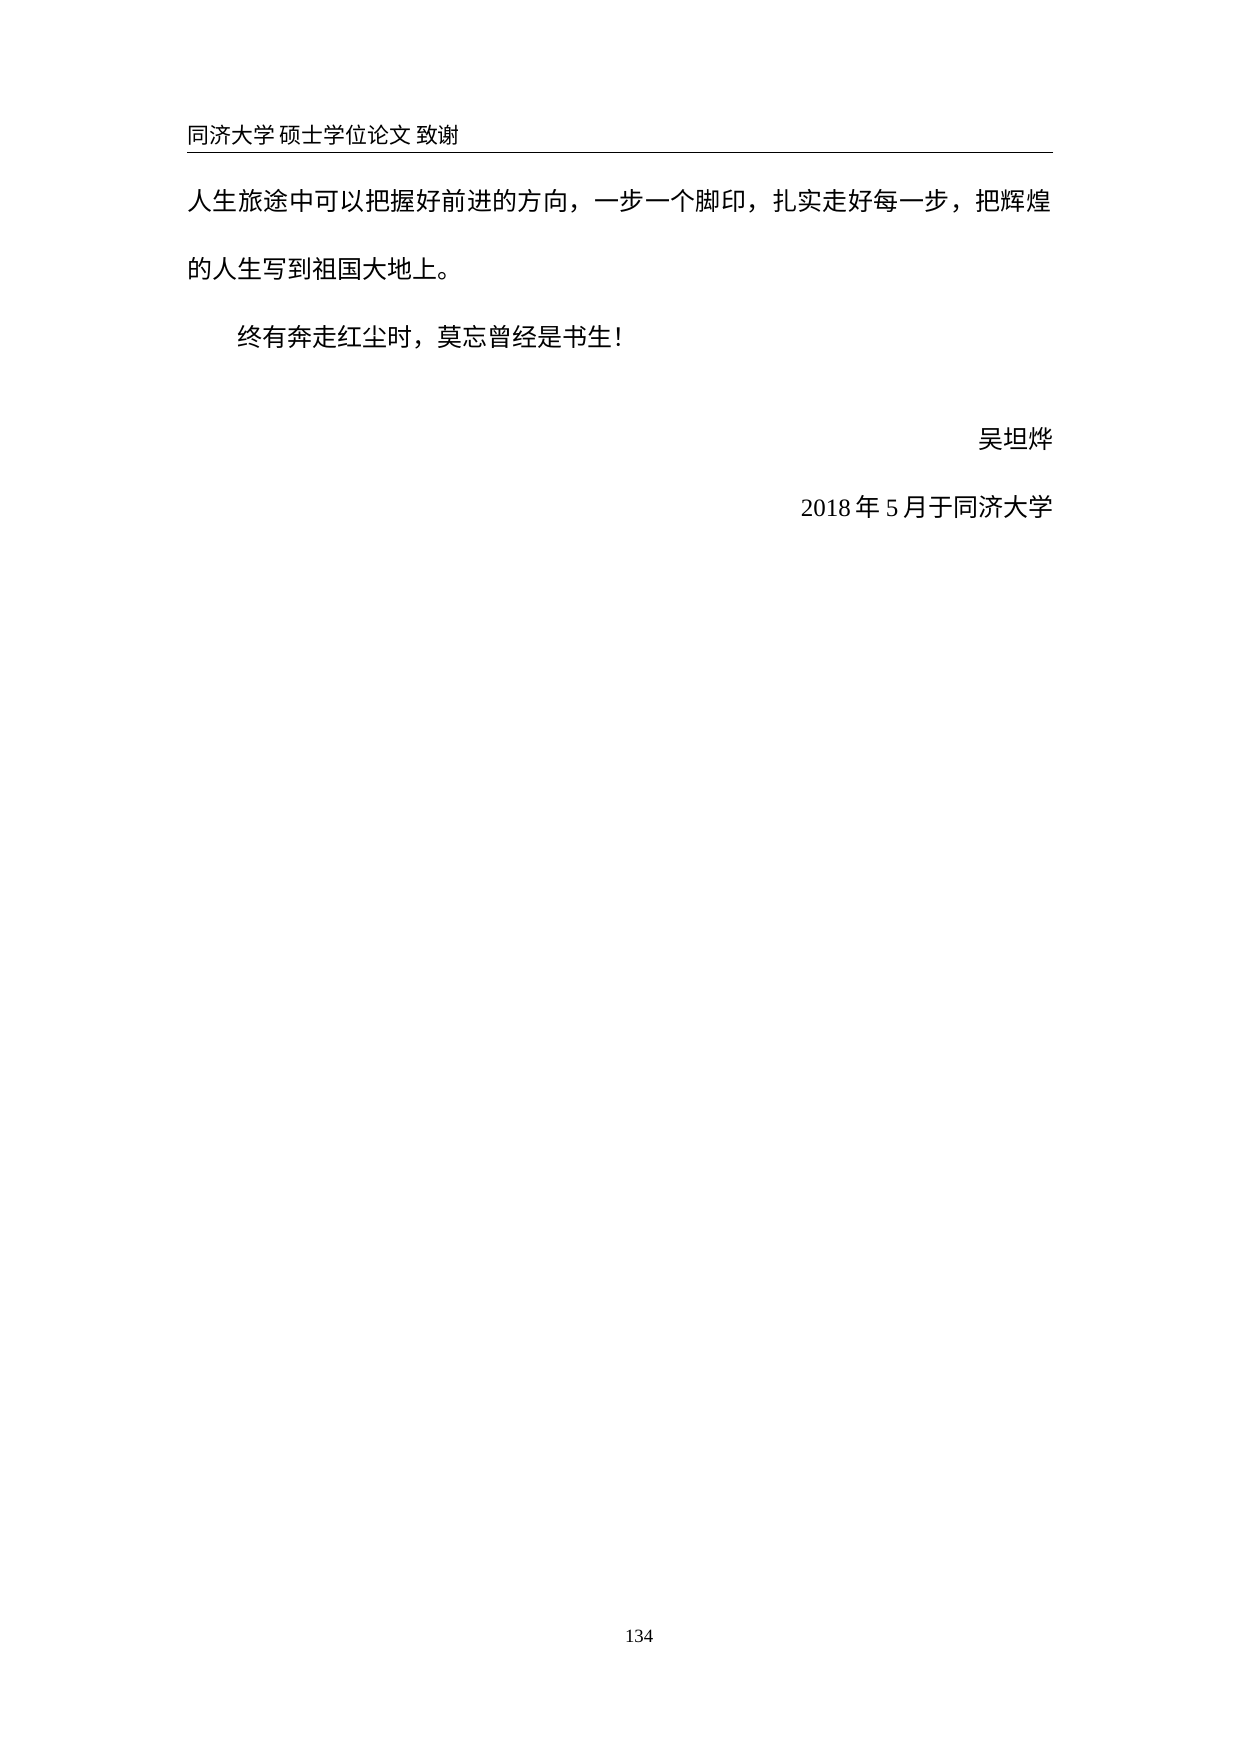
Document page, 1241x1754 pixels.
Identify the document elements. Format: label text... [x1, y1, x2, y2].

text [187, 166, 1053, 301]
text 终有奔走红尘时，莫忘曾经是书生！ [187, 301, 1053, 369]
text 2018年5月于同济大学 [187, 471, 1053, 539]
text 吴坦烨 [187, 403, 1053, 471]
